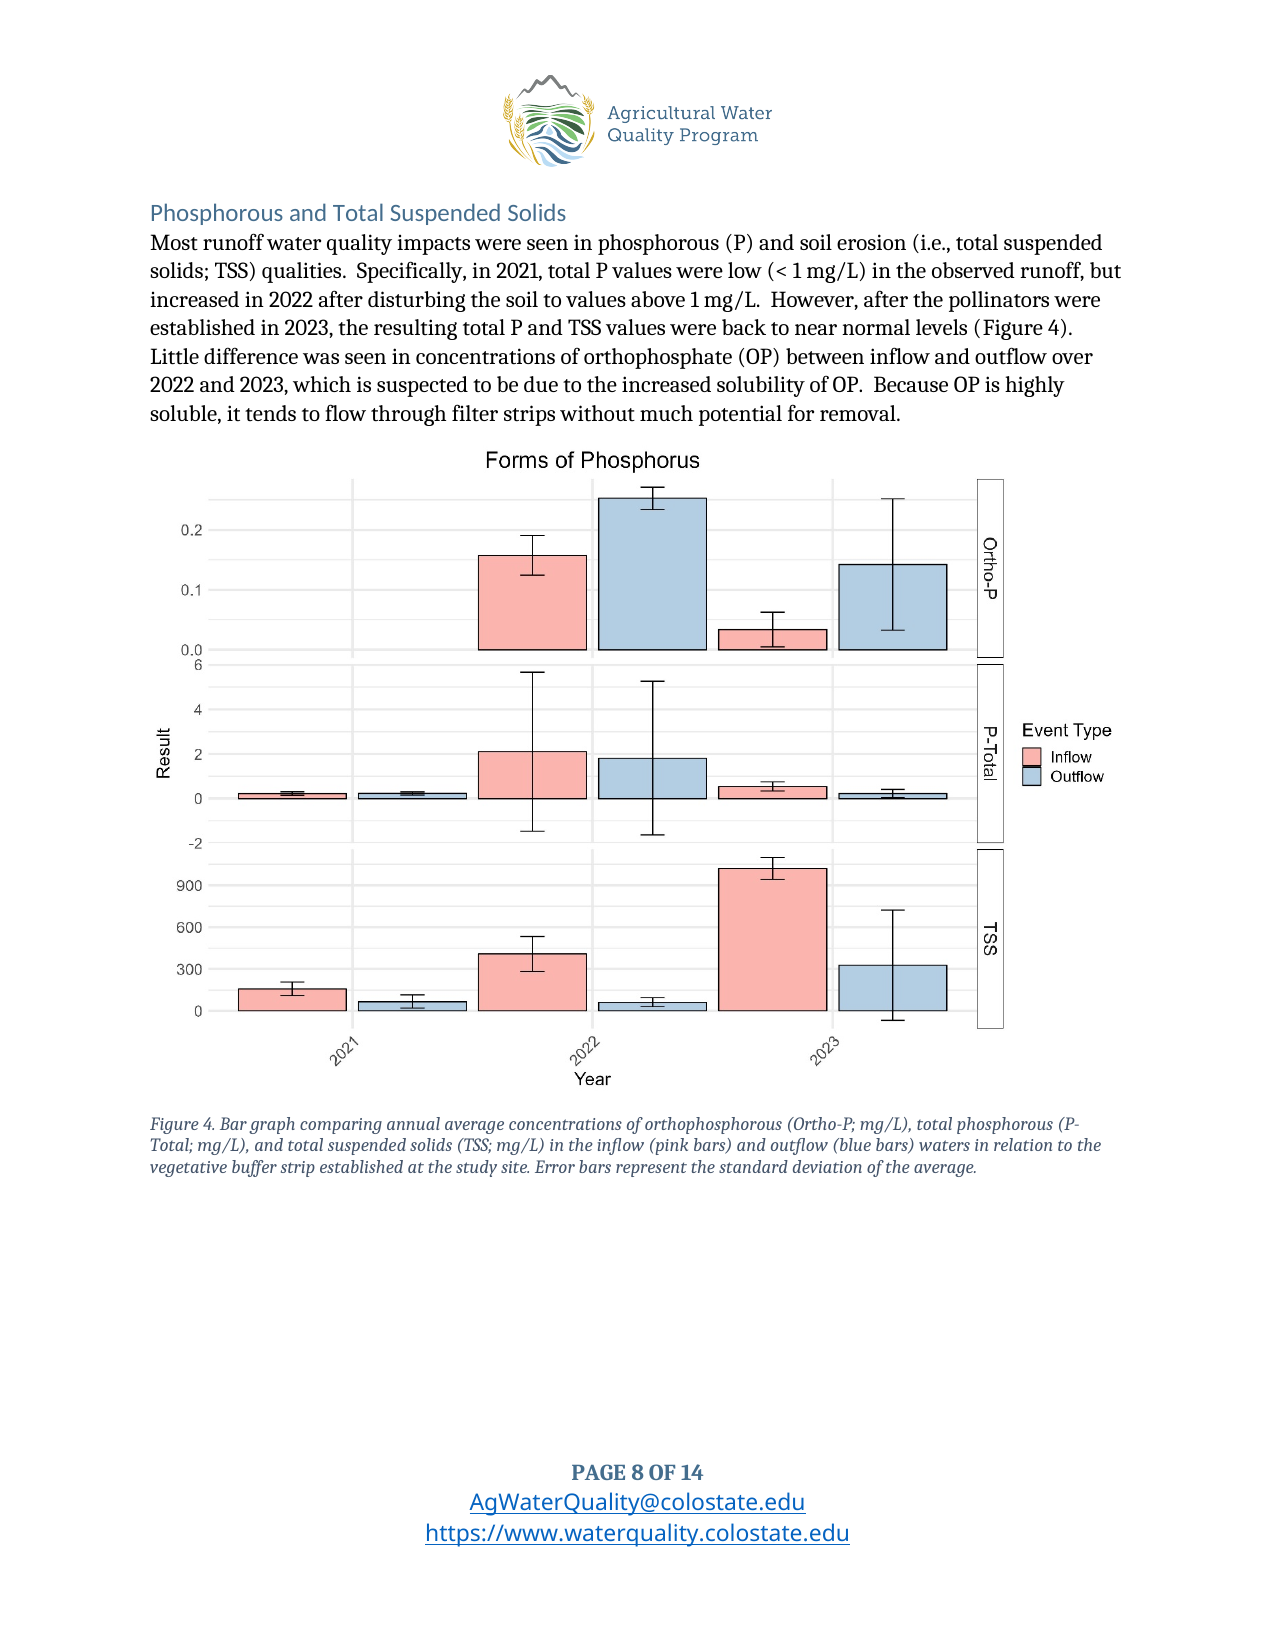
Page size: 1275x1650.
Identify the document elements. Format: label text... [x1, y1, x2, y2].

text Most runoff water quality impacts were seen in phosphorous (P) and soil erosion (i.e., total suspended solids; TSS) qualities. Specifically, in 2021, total P values were low (< 1 mg/L) in the observed runoff, but increased in 2022 after disturbing the soil to values above 1 mg/L. However, after the pollinators were established in 2023, the resulting total P and TSS values were back to near normal levels (Figure 4). Little difference was seen in concentrations of orthophosphate (OP) between inflow and outflow over 2022 and 2023, which is suspected to be due to the increased solubility of OP. Because OP is highly soluble, it tends to flow through filter strips without much potential for removal. [150, 230, 1125, 427]
text Figure 4. Bar graph comparing annual average concentrations of orthophosphorous (Ortho-P; mg/L), total phosphorous (P-Total; mg/L), and total suspended solids (TSS; mg/L) in the inflow (pink bars) and outflow (blue bars) waters in relation to the vegetative buffer strip established at the study site. Error bars represent the standard deviation of the average. [150, 1113, 1125, 1178]
picture [503, 75, 772, 167]
picture [150, 445, 1124, 1095]
subtitle Phosphorous and Total Suspended Solids [150, 197, 1125, 227]
